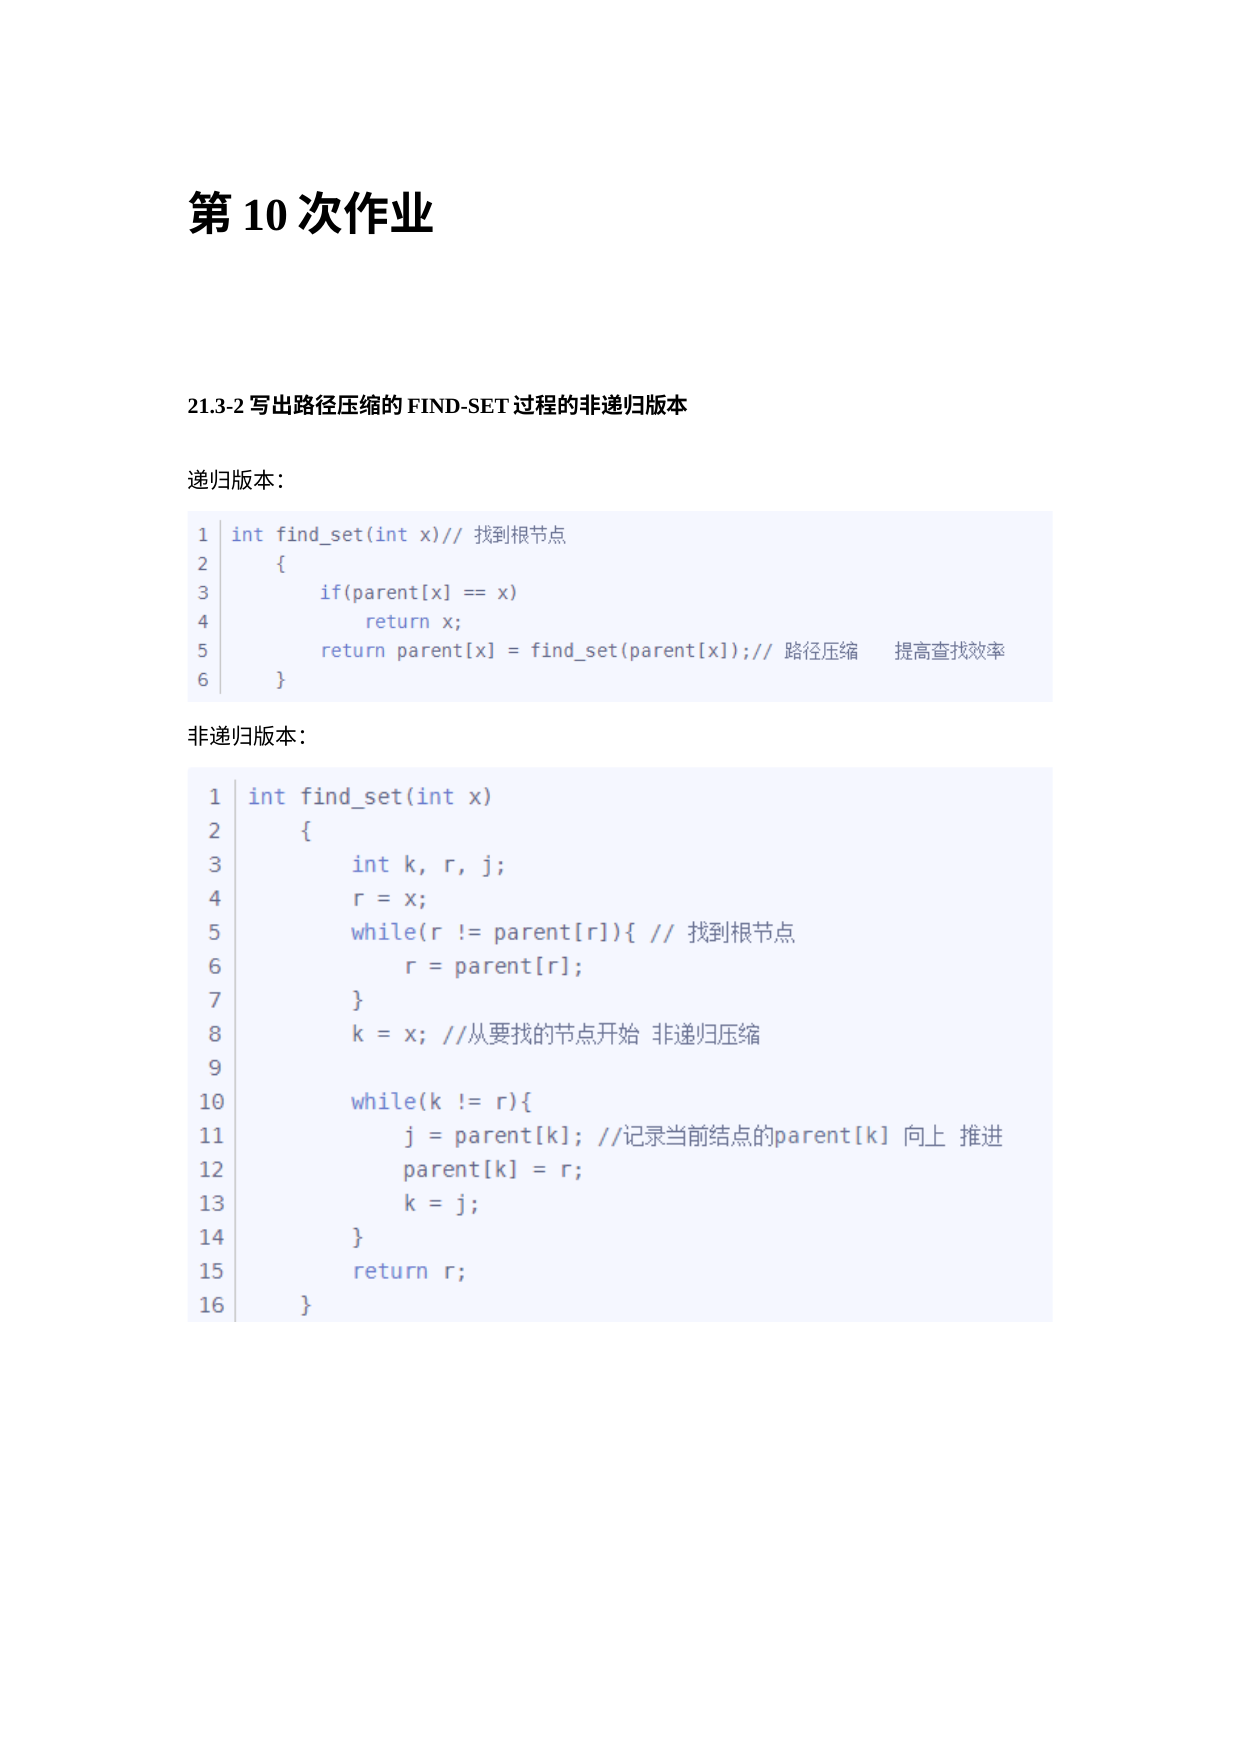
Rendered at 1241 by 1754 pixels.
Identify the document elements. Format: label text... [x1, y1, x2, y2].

picture [187, 511, 1053, 702]
picture [187, 767, 1053, 1322]
text 非递归版本： [187, 719, 1053, 751]
subtitle 第10次作业 [187, 162, 1053, 259]
subtitle 21.3-2 写出路径压缩的FIND-SET过程的非递归版本 [187, 387, 1053, 420]
text 递归版本： [187, 463, 1053, 495]
